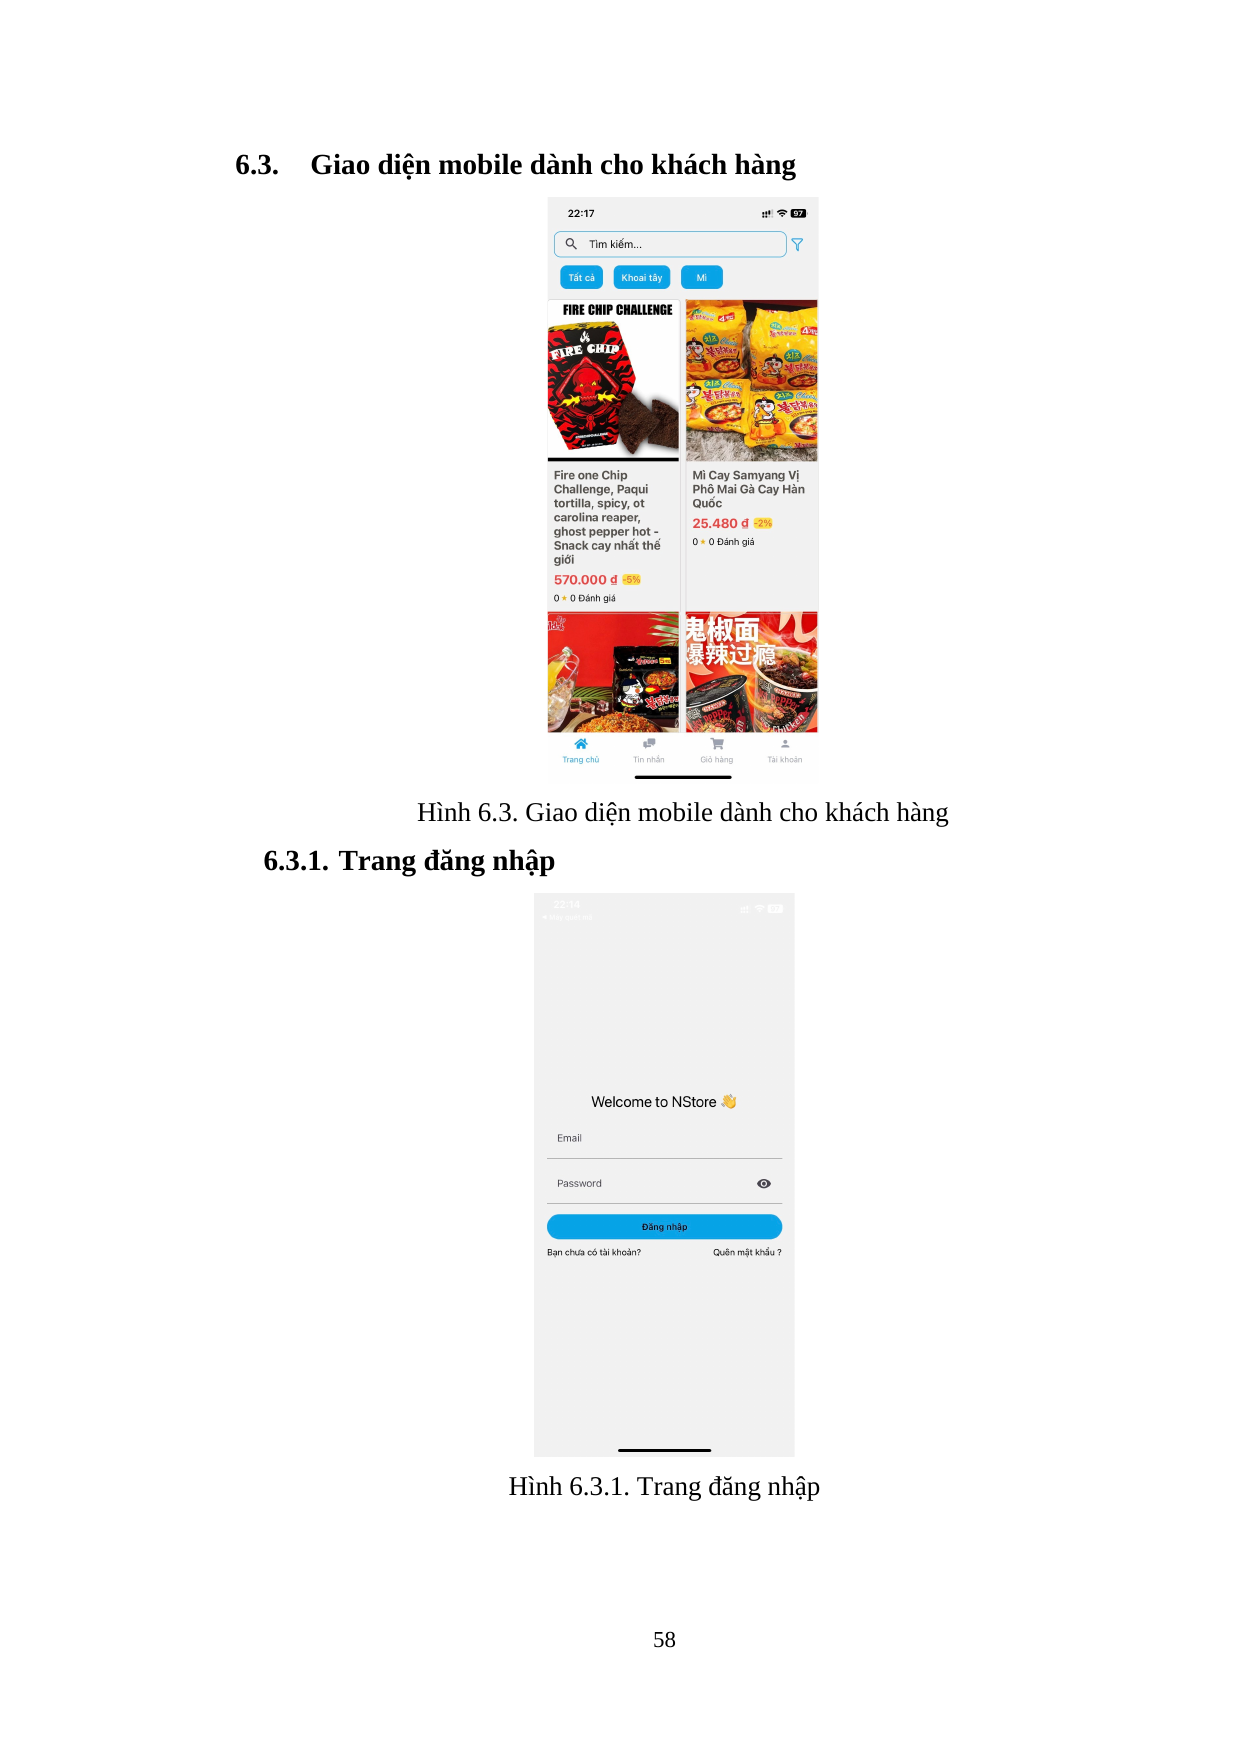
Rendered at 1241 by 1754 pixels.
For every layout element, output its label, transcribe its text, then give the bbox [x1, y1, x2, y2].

text Hình 6.3. Giao diện mobile dành cho khách hàng [244, 797, 1122, 828]
list Trang đăng nhập [263, 843, 1122, 877]
picture [534, 893, 795, 1457]
list Giao diện mobile dành cho khách hàng [235, 147, 1122, 181]
picture [547, 197, 819, 784]
text Hình 6.3.1. Trang đăng nhập [207, 1470, 1122, 1501]
